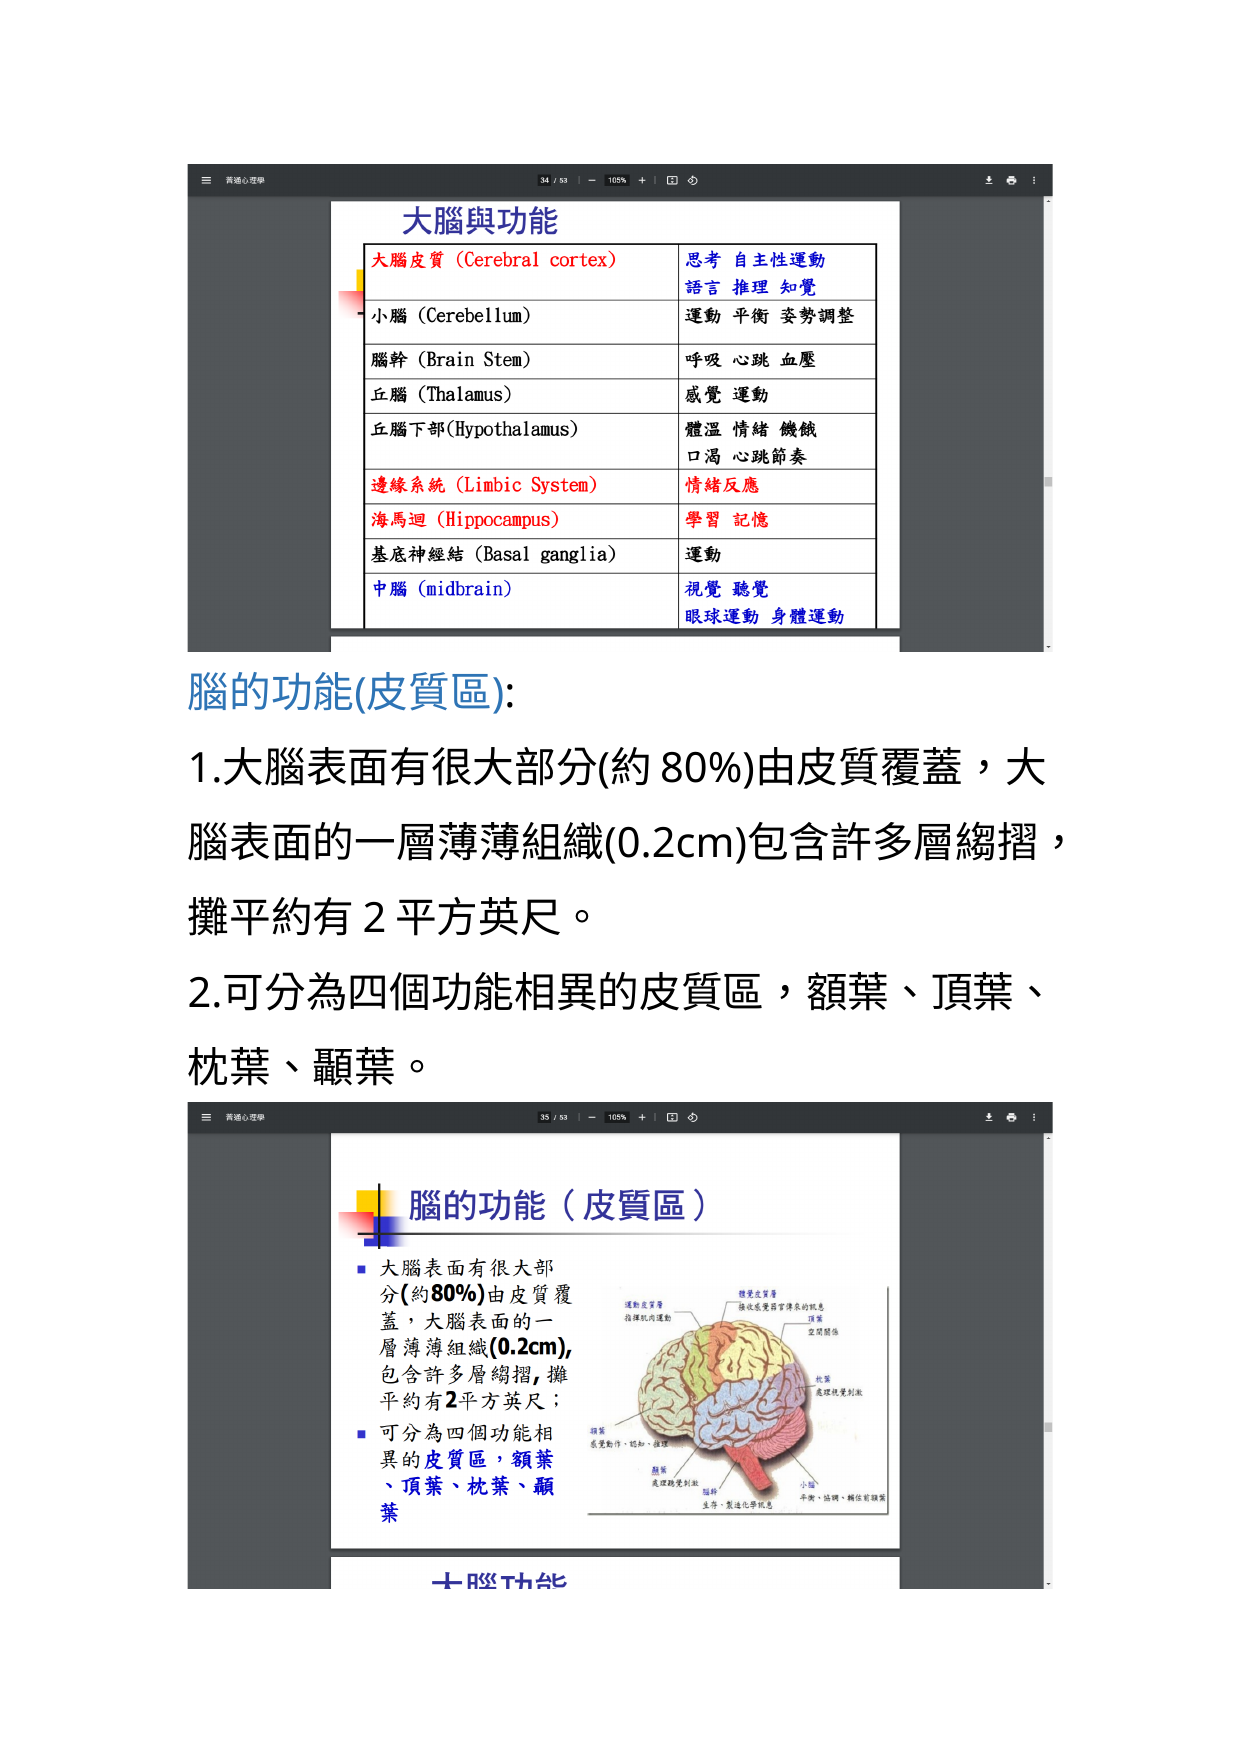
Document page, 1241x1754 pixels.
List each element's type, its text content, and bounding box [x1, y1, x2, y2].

text 1.大腦表面有很大部分(約80%)由皮質覆蓋，大腦表面的一層薄薄組織(0.2cm)包含許多層縐摺，攤平約有2平方英尺。 [187, 727, 1053, 952]
picture [187, 164, 1053, 652]
text 腦的功能(皮質區): [187, 652, 1053, 727]
picture [187, 1102, 1053, 1589]
text 2.可分為四個功能相異的皮質區，額葉、頂葉、枕葉、顳葉。 [187, 952, 1053, 1102]
